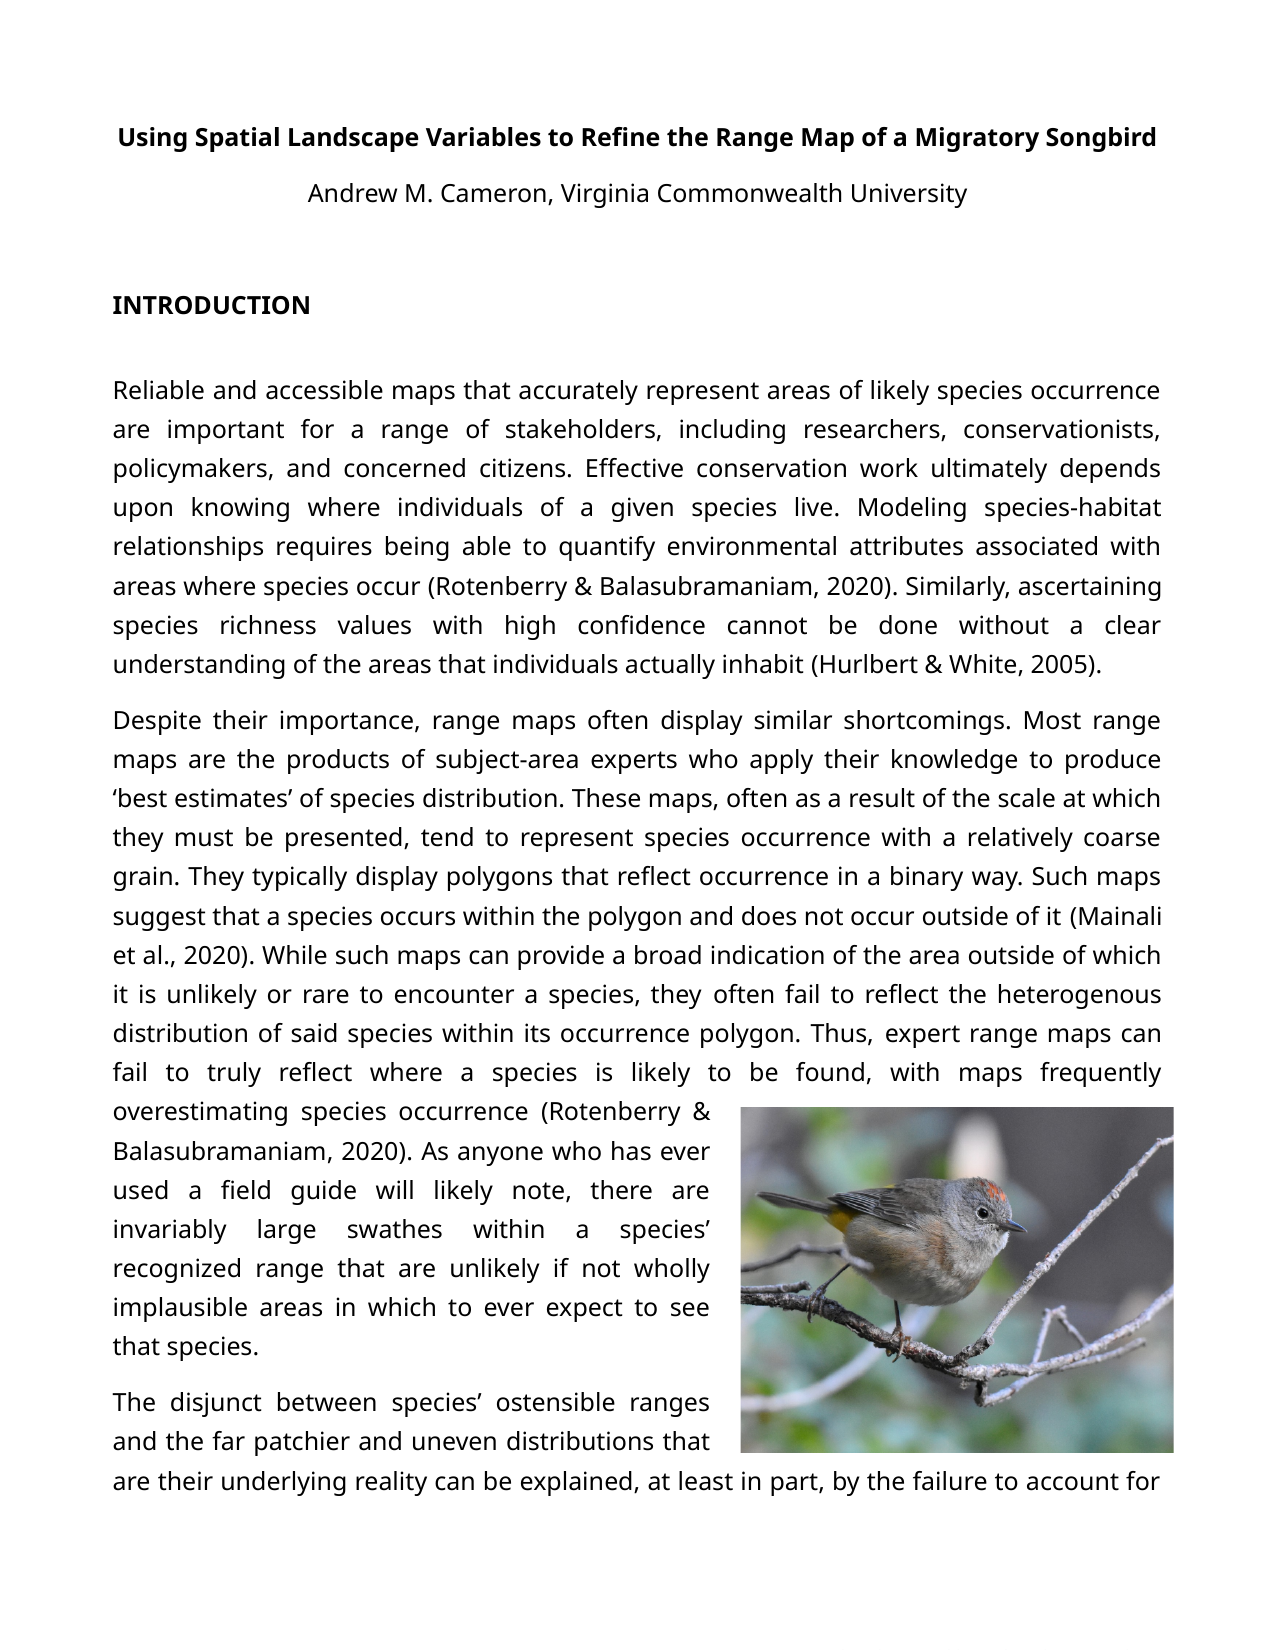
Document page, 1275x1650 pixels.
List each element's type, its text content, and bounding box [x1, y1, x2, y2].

text Reliable and accessible maps that accurately represent areas of likely species occurrence are important for a range of stakeholders, including researchers, conservationists, policymakers, and concerned citizens. Effective conservation work ultimately depends upon knowing where individuals of a given species live. Modeling species-habitat relationships requires being able to quantify environmental attributes associated with areas where species occur . Similarly, ascertaining species richness values with high confidence cannot be done without a clear understanding of the areas that individuals actually inhabit . [112, 372, 1162, 681]
text INTRODUCTION [112, 287, 1162, 322]
picture [739, 1107, 1174, 1452]
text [112, 1385, 1162, 1497]
text Andrew M. Cameron, Virginia Commonwealth University [112, 176, 1162, 210]
text Using Spatial Landscape Variables to Refine the Range Map of a Migratory Songbird [112, 120, 1162, 154]
text Despite their importance, range maps often display similar shortcomings. Most range maps are the products of subject-area experts who apply their knowledge to produce ‘best estimates’ of species distribution. These maps, often as a result of the scale at which they must be presented, tend to represent species occurrence with a relatively coarse grain. They typically display polygons that reflect occurrence in a binary way. Such maps suggest that a species occurs within the polygon and does not occur outside of it . While such maps can provide a broad indication of the area outside of which it is unlikely or rare to encounter a species, they often fail to reflect the heterogenous distribution of said species within its occurrence polygon. Thus, expert range maps can fail to truly reflect where a species is likely to be found, with maps frequently overestimating species occurrence . As anyone who has ever used a field guide will likely note, there are invariably large swathes within a species’ recognized range that are unlikely if not wholly implausible areas in which to ever expect to see that species. [112, 702, 1162, 1363]
